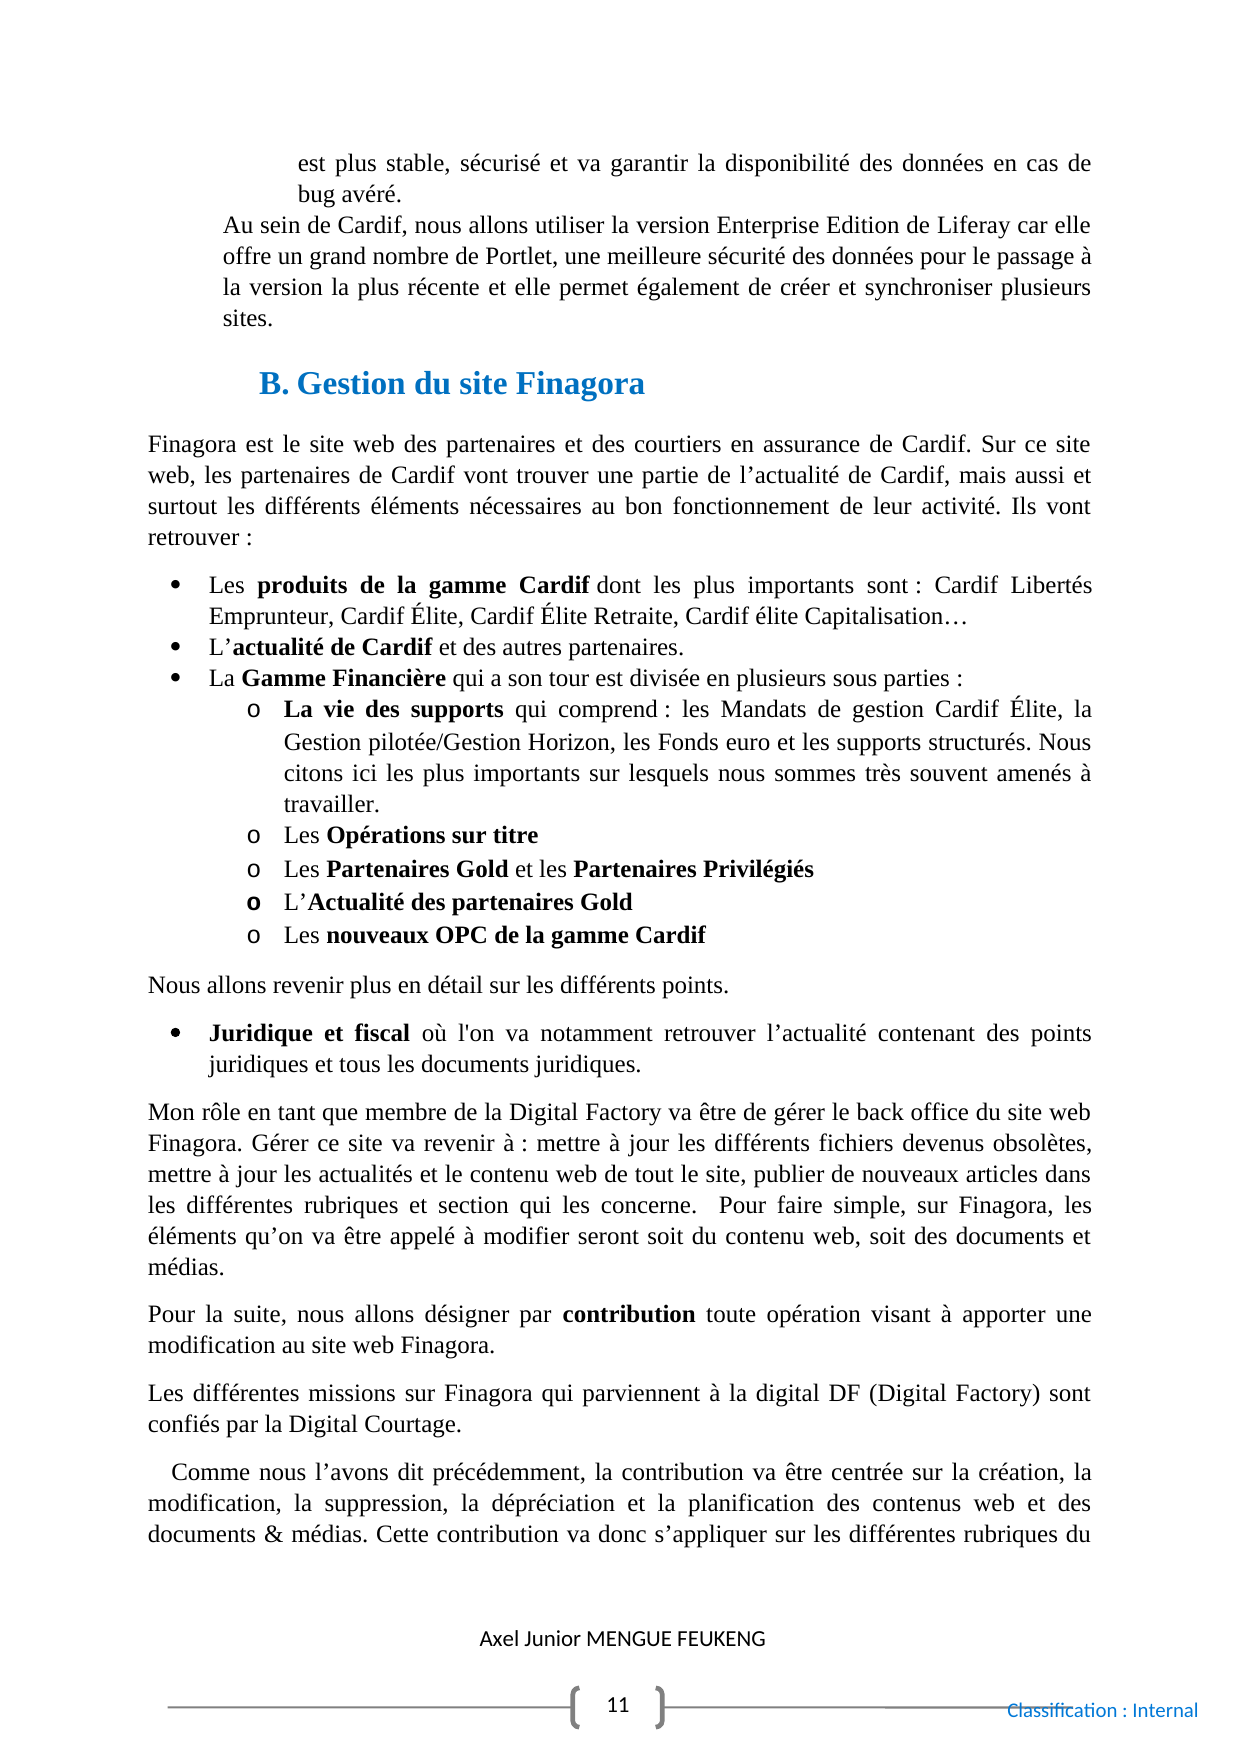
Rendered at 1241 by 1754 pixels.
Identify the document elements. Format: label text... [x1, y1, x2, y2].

list Les Opérations sur titre [246, 821, 1093, 851]
subtitle Gestion du site Finagora [259, 363, 1093, 401]
list Juridique et fiscal où l'on va notamment retrouver l’actualité contenant des points juridiques et tous les documents juridiques. [171, 1018, 1093, 1078]
list La vie des supports qui comprend : les Mandats de gestion Cardif Élite, la Gestion pilotée/Gestion Horizon, les Fonds euro et les supports structurés. Nous citons ici les plus importants sur lesquels nous sommes très souvent amenés à travailler. [246, 694, 1093, 818]
text Nous allons revenir plus en détail sur les différents points. [148, 970, 1093, 999]
list Les Partenaires Gold et les Partenaires Privilégiés [246, 854, 1093, 885]
text Pour la suite, nous allons désigner par contribution toute opération visant à apporter une modification au site web Finagora. [148, 1299, 1093, 1359]
list Les produits de la gamme Cardif dont les plus importants sont : Cardif Libertés Emprunteur, Cardif Élite, Cardif Élite Retraite, Cardif élite Capitalisation… [171, 570, 1093, 630]
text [148, 1457, 1093, 1548]
list Au sein de Cardif, nous allons utiliser la version Enterprise Edition de Liferay car elle offre un grand nombre de Portlet, une meilleure sécurité des données pour le passage à la version la plus récente et elle permet également de créer et synchroniser plusieurs sites. [223, 210, 1093, 332]
text Finagora est le site web des partenaires et des courtiers en assurance de Cardif. Sur ce site web, les partenaires de Cardif vont trouver une partie de l’actualité de Cardif, mais aussi et surtout les différents éléments nécessaires au bon fonctionnement de leur activité. Ils vont retrouver : [148, 429, 1093, 551]
list La Gamme Financière qui a son tour est divisée en plusieurs sous parties : [171, 663, 1093, 692]
text Mon rôle en tant que membre de la Digital Factory va être de gérer le back office du site web Finagora. Gérer ce site va revenir à : mettre à jour les différents fichiers devenus obsolètes, mettre à jour les actualités et le contenu web de tout le site, publier de nouveaux articles dans les différentes rubriques et section qui les concerne. Pour faire simple, sur Finagora, les éléments qu’on va être appelé à modifier seront soit du contenu web, soit des documents et médias. [148, 1097, 1093, 1281]
text Les différentes missions sur Finagora qui parviennent à la digital DF (Digital Factory) sont confiés par la Digital Courtage. [148, 1378, 1093, 1438]
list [260, 148, 1093, 207]
list L’actualité de Cardif et des autres partenaires. [171, 632, 1093, 661]
list L’Actualité des partenaires Gold [246, 887, 1093, 918]
list Les nouveaux OPC de la gamme Cardif [246, 920, 1093, 951]
